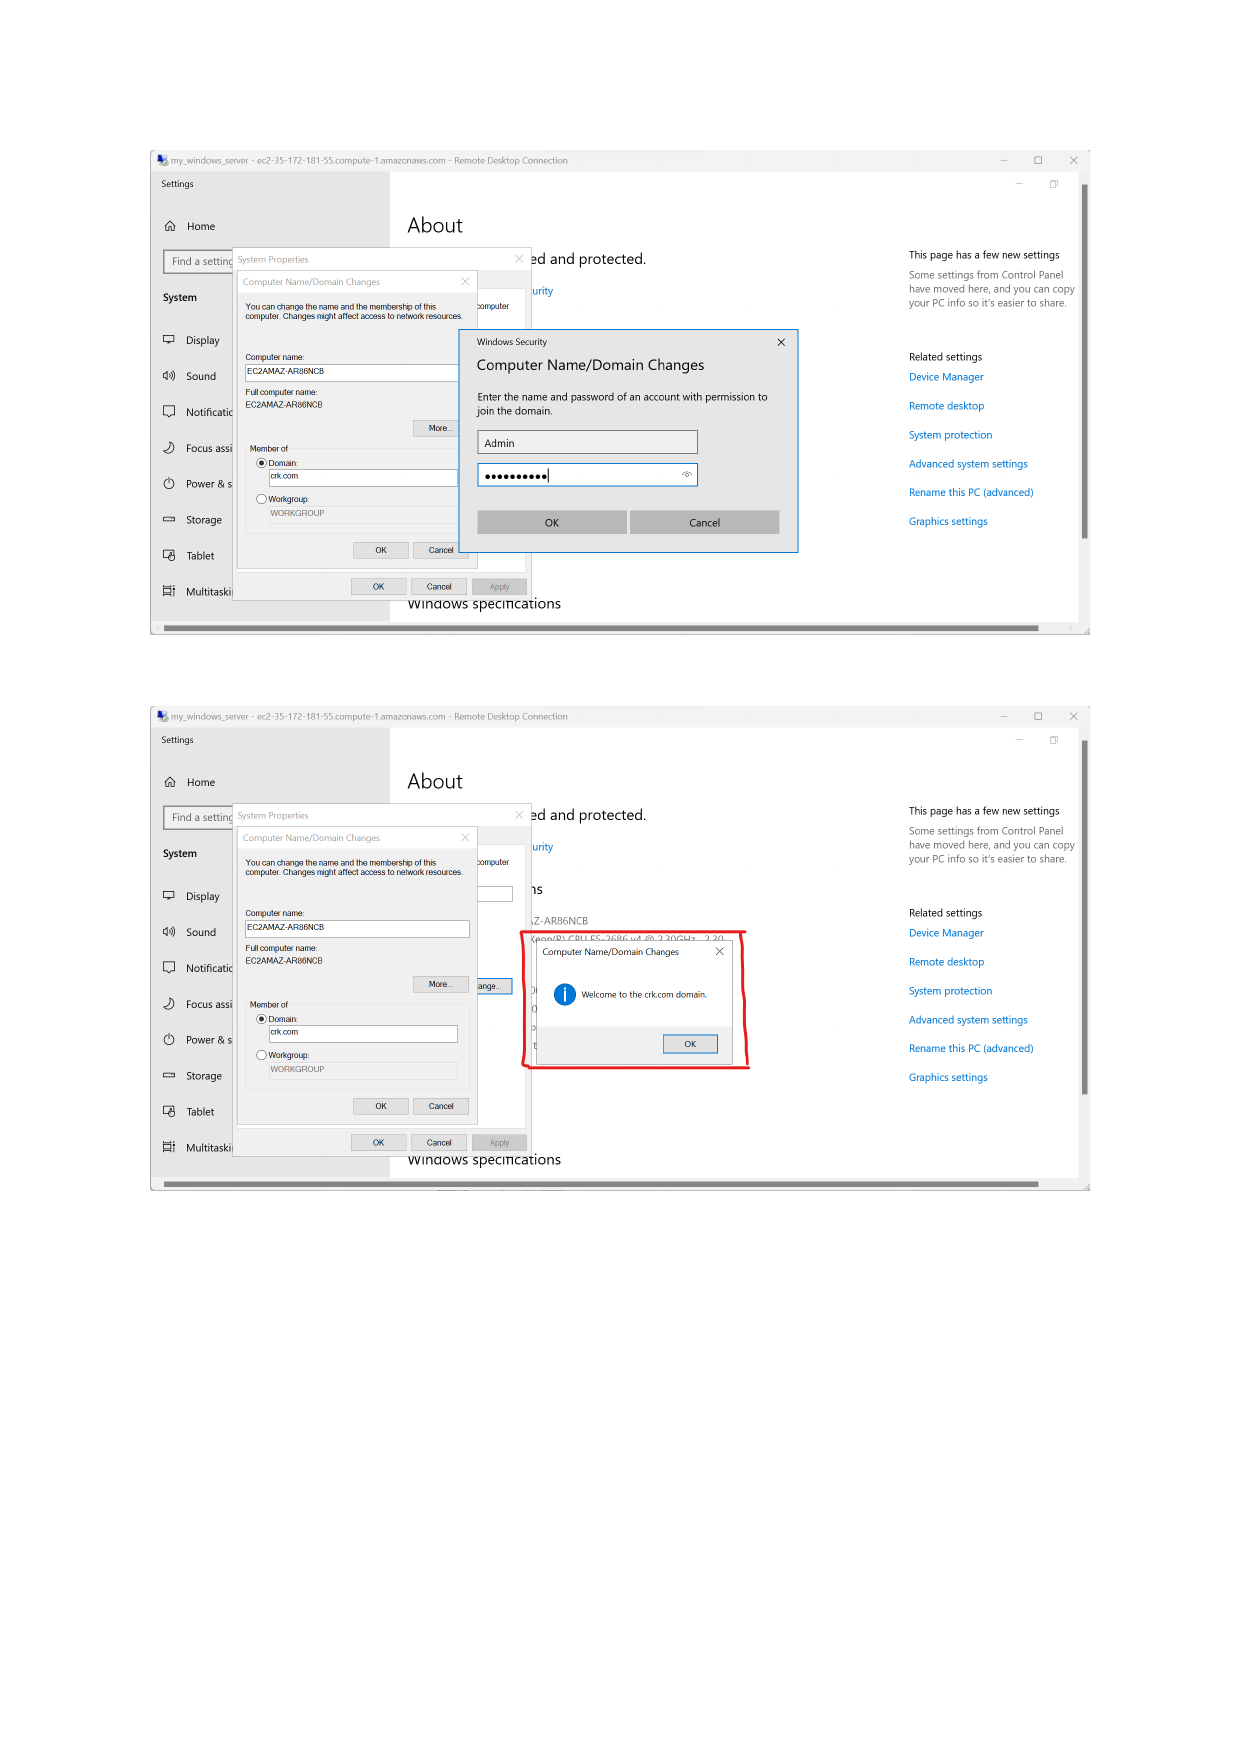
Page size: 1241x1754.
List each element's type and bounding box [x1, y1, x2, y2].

picture [150, 706, 1091, 1191]
picture [150, 150, 1091, 635]
